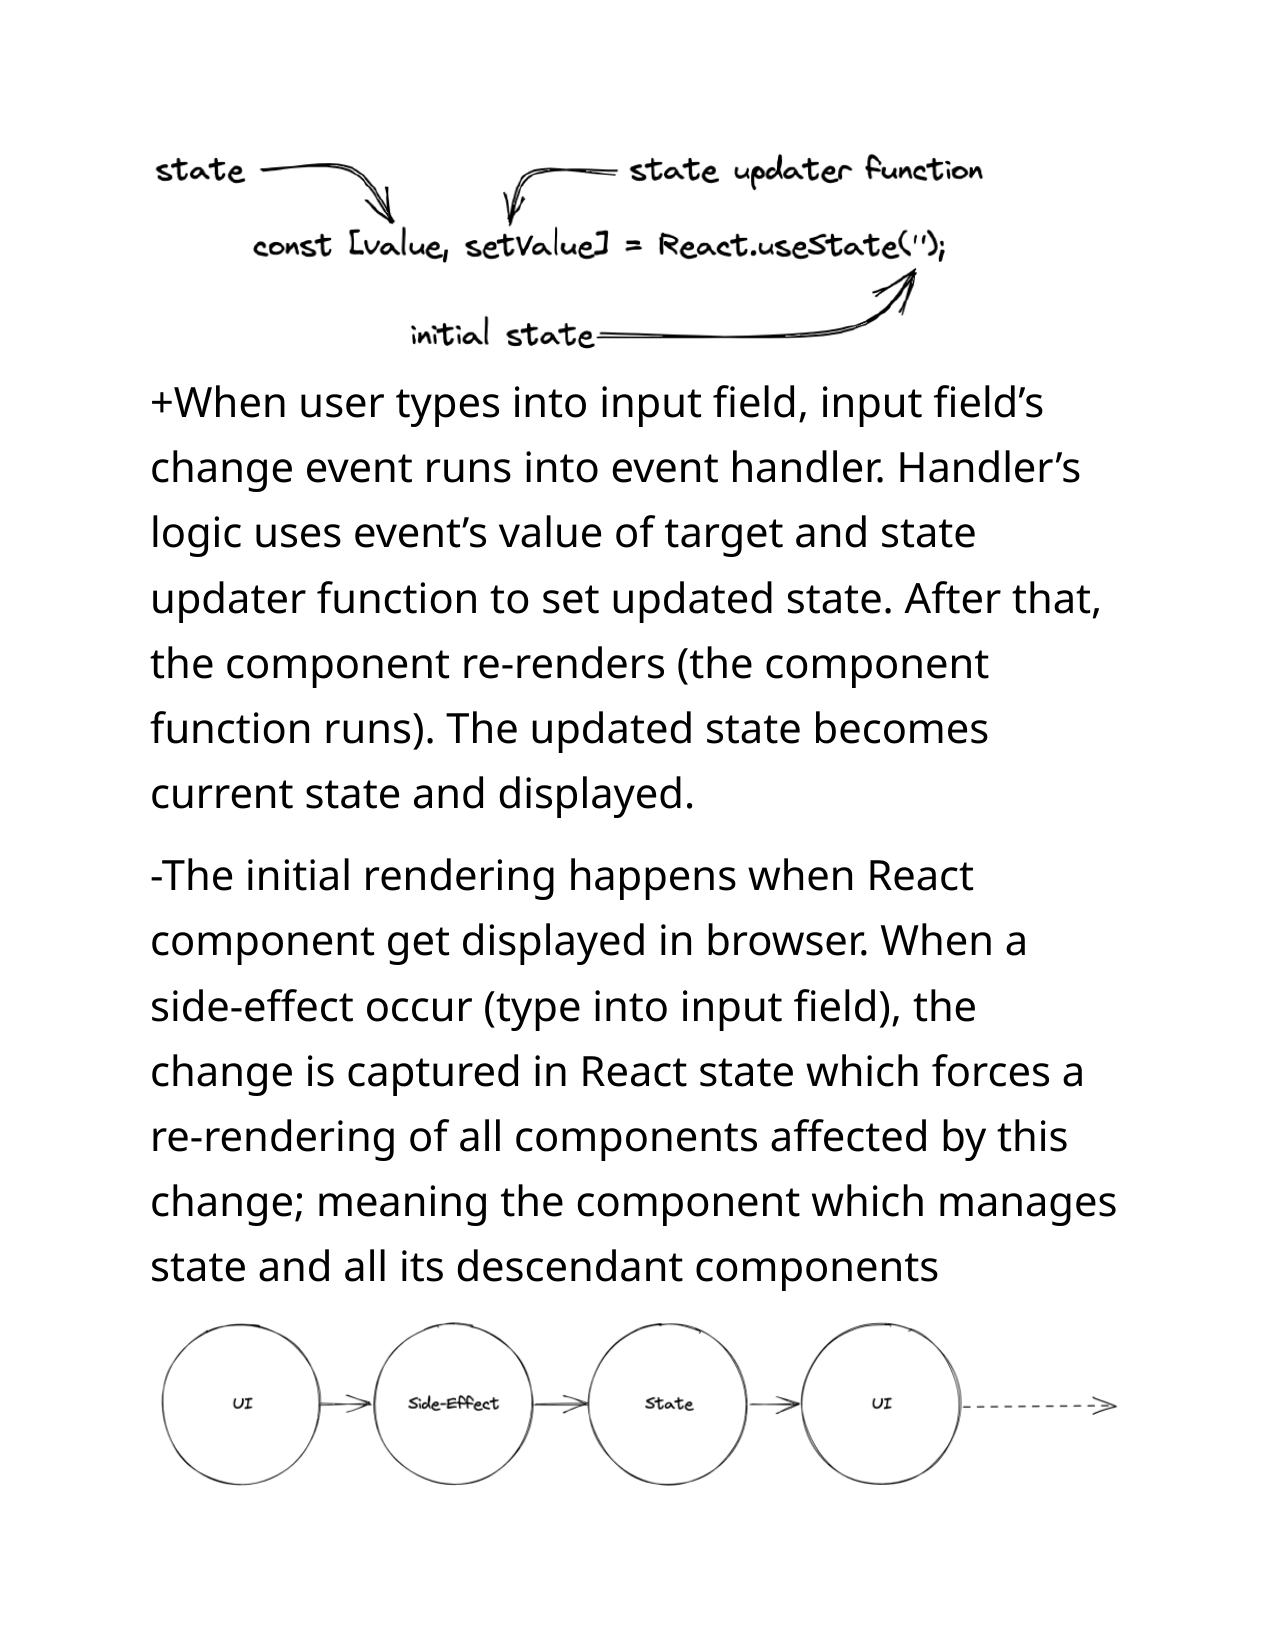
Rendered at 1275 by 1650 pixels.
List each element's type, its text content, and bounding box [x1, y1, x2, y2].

text -The initial rendering happens when React component get displayed in browser. When a side-effect occur (type into input field), the change is captured in React state which forces a re-rendering of all components affected by this change; meaning the component which manages state and all its descendant components [150, 846, 1125, 1294]
picture [150, 1319, 1125, 1489]
text +When user types into input field, input field’s change event runs into event handler. Handler’s logic uses event’s value of target and state updater function to set updated state. After that, the component re-renders (the component function runs). The updated state becomes current state and displayed. [150, 373, 1125, 821]
picture [150, 150, 986, 351]
